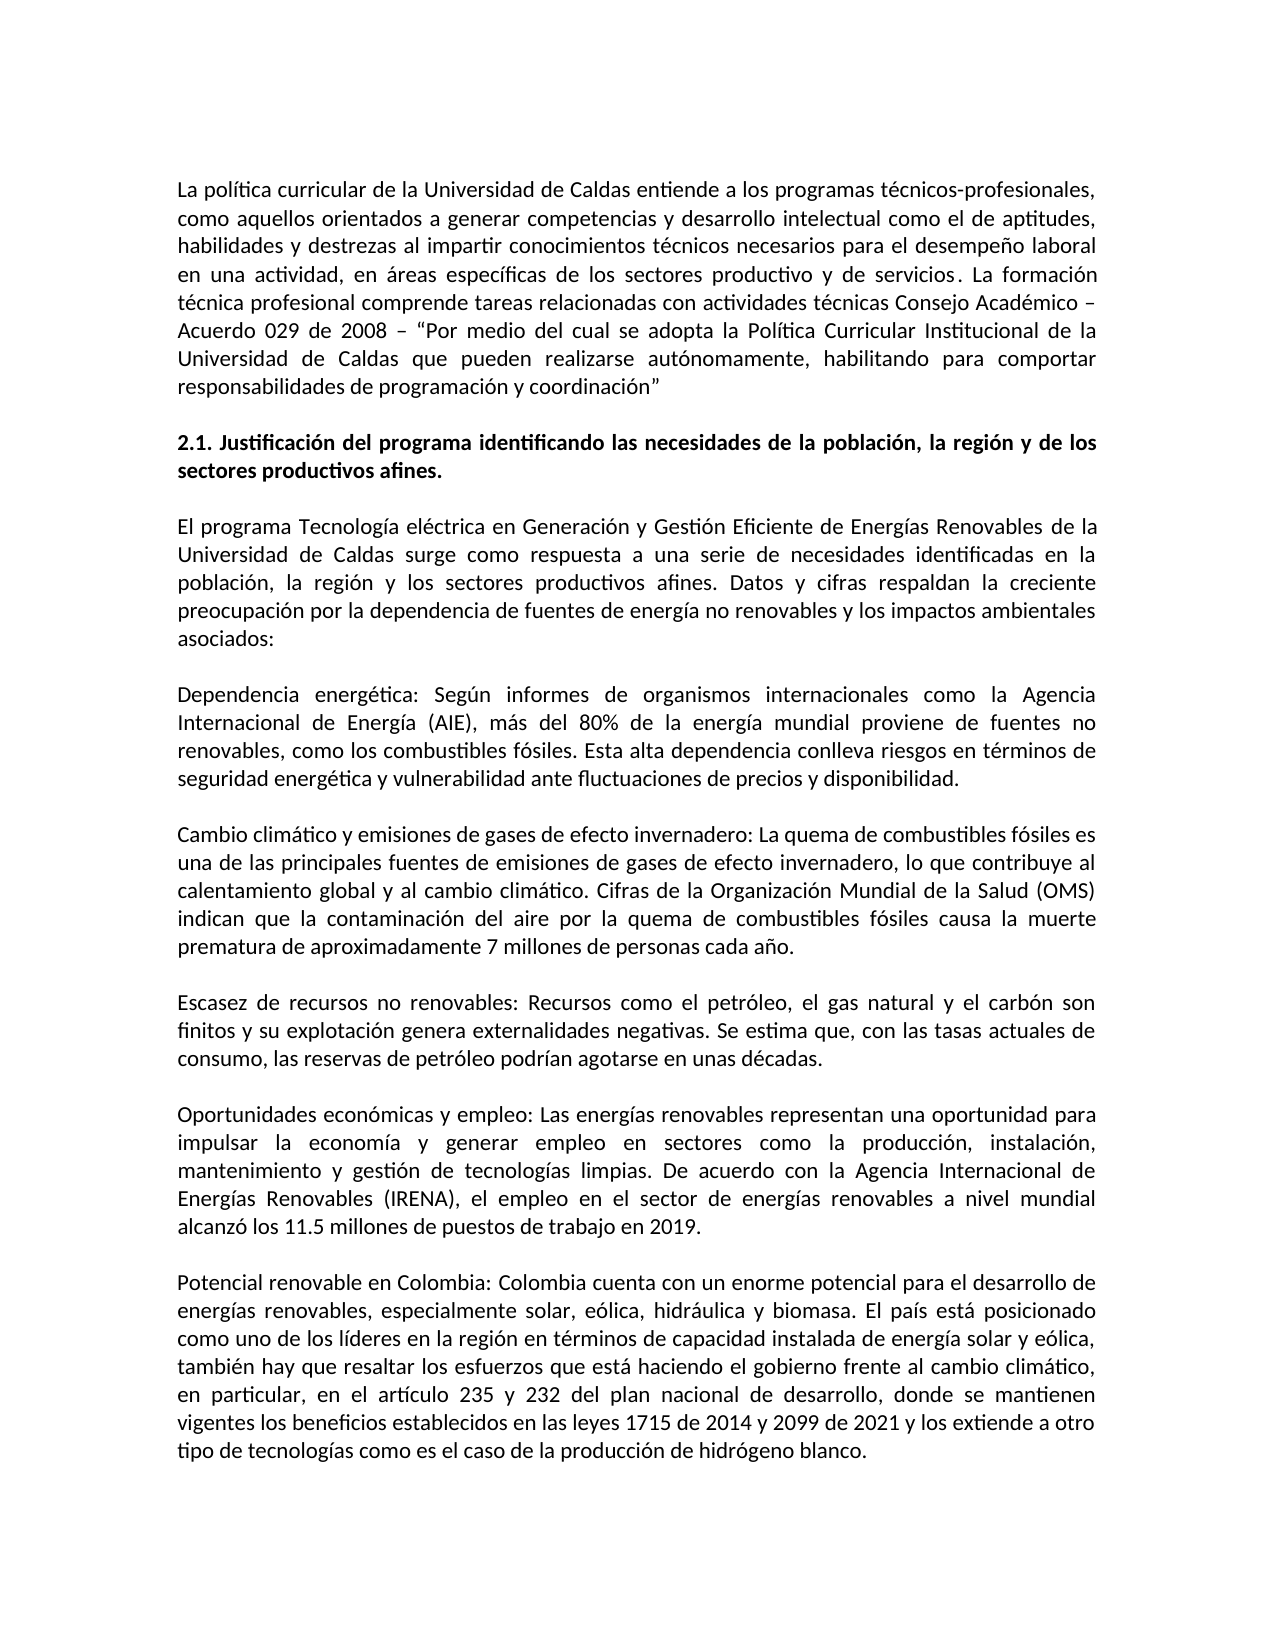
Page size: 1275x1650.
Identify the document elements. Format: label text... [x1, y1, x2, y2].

text Cambio climático y emisiones de gases de efecto invernadero: La quema de combustibles fósiles es una de las principales fuentes de emisiones de gases de efecto invernadero, lo que contribuye al calentamiento global y al cambio climático. Cifras de la Organización Mundial de la Salud (OMS) indican que la contaminación del aire por la quema de combustibles fósiles causa la muerte prematura de aproximadamente 7 millones de personas cada año. [177, 820, 1098, 960]
text Escasez de recursos no renovables: Recursos como el petróleo, el gas natural y el carbón son finitos y su explotación genera externalidades negativas. Se estima que, con las tasas actuales de consumo, las reservas de petróleo podrían agotarse en unas décadas. [177, 988, 1098, 1072]
text Oportunidades económicas y empleo: Las energías renovables representan una oportunidad para impulsar la economía y generar empleo en sectores como la producción, instalación, mantenimiento y gestión de tecnologías limpias. De acuerdo con la Agencia Internacional de Energías Renovables (IRENA), el empleo en el sector de energías renovables a nivel mundial alcanzó los 11.5 millones de puestos de trabajo en 2019. [177, 1100, 1098, 1240]
text El programa Tecnología eléctrica en Generación y Gestión Eficiente de Energías Renovables de la Universidad de Caldas surge como respuesta a una serie de necesidades identificadas en la población, la región y los sectores productivos afines. Datos y cifras respaldan la creciente preocupación por la dependencia de fuentes de energía no renovables y los impactos ambientales asociados: [177, 512, 1098, 652]
text 2.1. Justificación del programa identificando las necesidades de la población, la región y de los sectores productivos afines. [177, 428, 1098, 484]
text La política curricular de la Universidad de Caldas entiende a los programas técnicos-profesionales, como aquellos orientados a generar competencias y desarrollo intelectual como el de aptitudes, habilidades y destrezas al impartir conocimientos técnicos necesarios para el desempeño laboral en una actividad, en áreas específicas de los sectores productivo y de servicios. La formación técnica profesional comprende tareas relacionadas con actividades técnicas Consejo Académico – Acuerdo 029 de 2008 – “Por medio del cual se adopta la Política Curricular Institucional de la Universidad de Caldas que pueden realizarse autónomamente, habilitando para comportar responsabilidades de programación y coordinación” [177, 176, 1098, 400]
text Potencial renovable en Colombia: Colombia cuenta con un enorme potencial para el desarrollo de energías renovables, especialmente solar, eólica, hidráulica y biomasa. El país está posicionado como uno de los líderes en la región en términos de capacidad instalada de energía solar y eólica, también hay que resaltar los esfuerzos que está haciendo el gobierno frente al cambio climático, en particular, en el artículo 235 y 232 del plan nacional de desarrollo, donde se mantienen vigentes los beneficios establecidos en las leyes 1715 de 2014 y 2099 de 2021 y los extiende a otro tipo de tecnologías como es el caso de la producción de hidrógeno blanco. [177, 1268, 1098, 1464]
text Dependencia energética: Según informes de organismos internacionales como la Agencia Internacional de Energía (AIE), más del 80% de la energía mundial proviene de fuentes no renovables, como los combustibles fósiles. Esta alta dependencia conlleva riesgos en términos de seguridad energética y vulnerabilidad ante fluctuaciones de precios y disponibilidad. [177, 680, 1098, 792]
